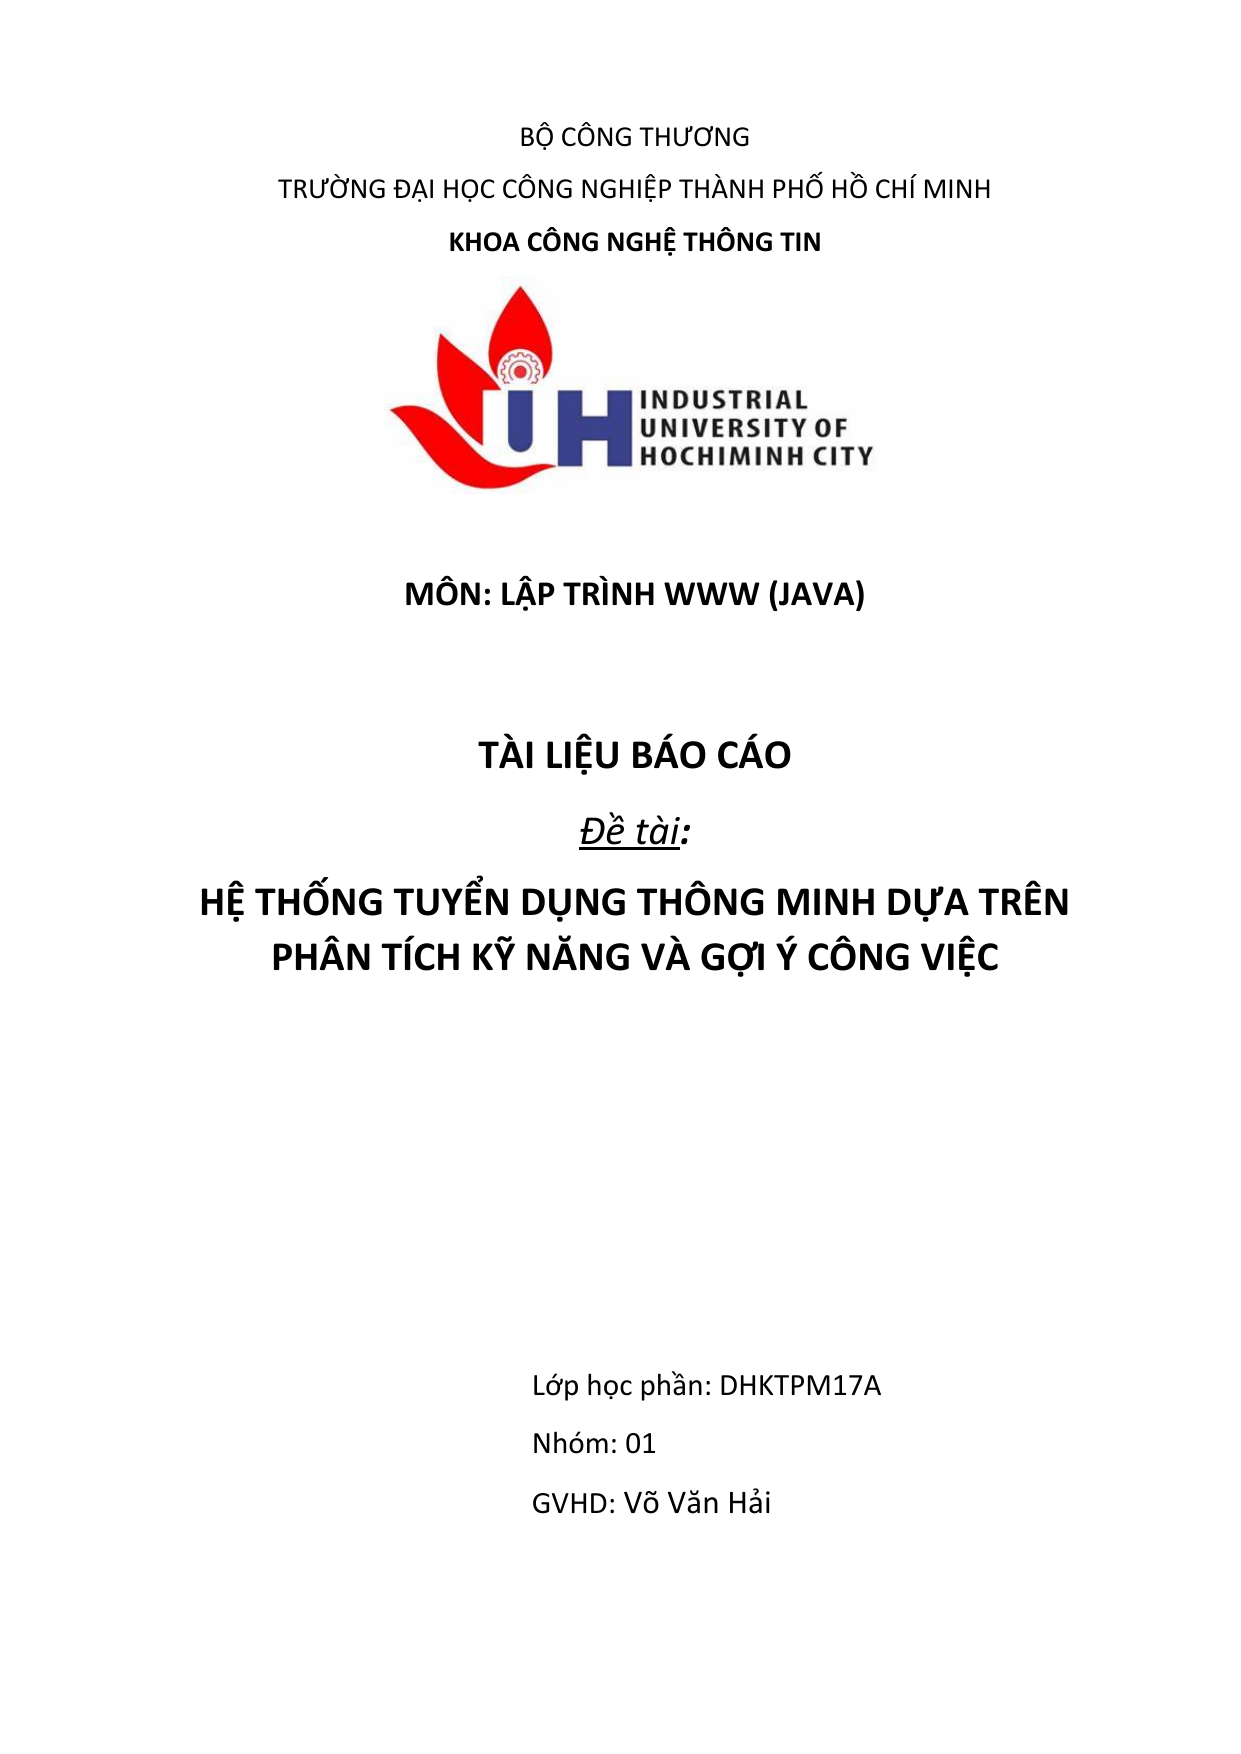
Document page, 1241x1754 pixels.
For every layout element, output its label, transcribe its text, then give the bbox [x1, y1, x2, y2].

text BỘ CÔNG THƯƠNG [148, 118, 1122, 154]
text GVHD: Võ Văn Hải [148, 1481, 1122, 1521]
text TÀI LIỆU BÁO CÁO [148, 728, 1122, 778]
text KHOA CÔNG NGHỆ THÔNG TIN [148, 223, 1122, 258]
text HỆ THỐNG TUYỂN DỤNG THÔNG MINH DỰA TRÊN PHÂN TÍCH KỸ NĂNG VÀ GỢI Ý CÔNG VIỆC [148, 875, 1122, 981]
text Lớp học phần: DHKTPM17A [148, 1365, 1122, 1403]
picture [383, 276, 886, 494]
text TRƯỜNG ĐẠI HỌC CÔNG NGHIỆP THÀNH PHỐ HỒ CHÍ MINH [148, 170, 1122, 206]
text MÔN: LẬP TRÌNH WWW (JAVA) [148, 571, 1122, 614]
text Đề tài: [148, 804, 1122, 855]
text Nhóm: 01 [148, 1423, 1122, 1461]
